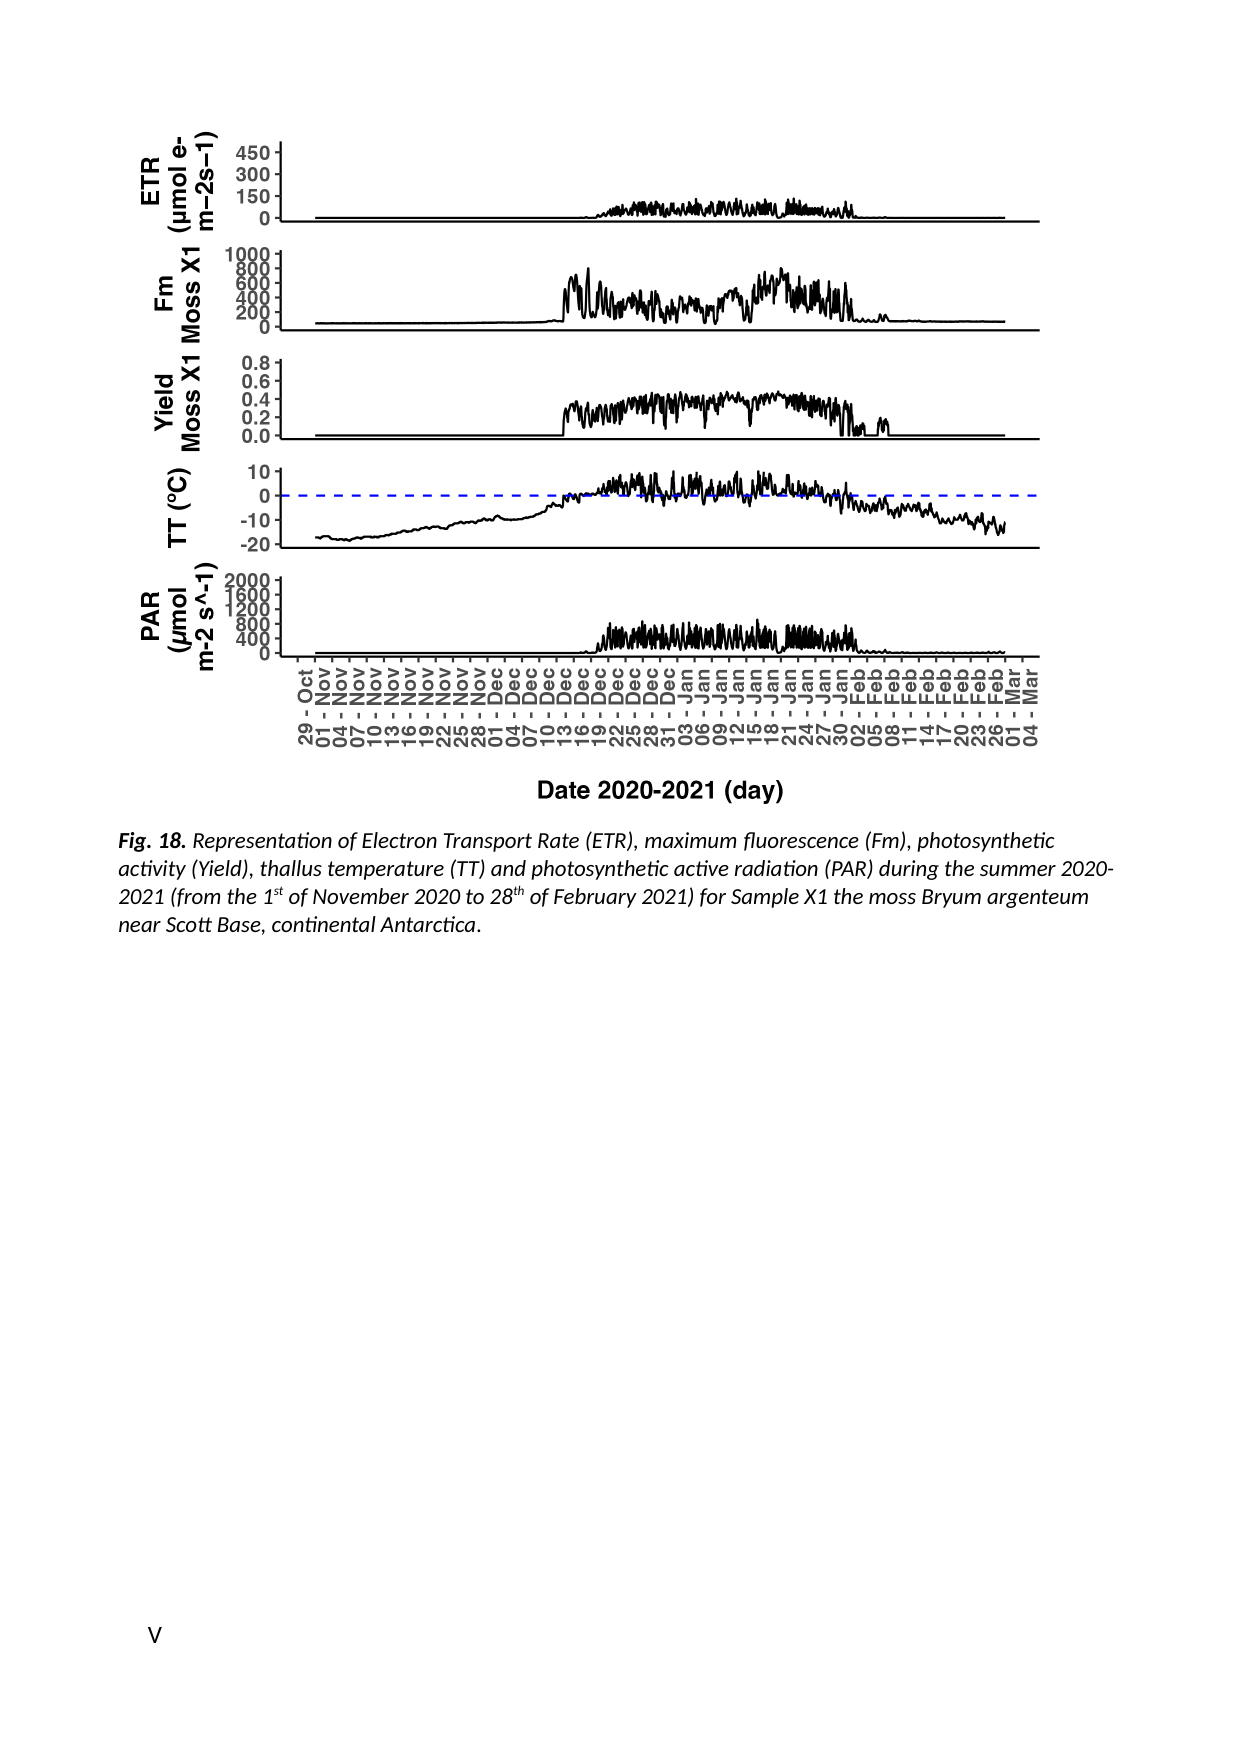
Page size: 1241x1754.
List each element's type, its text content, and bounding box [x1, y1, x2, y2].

picture [118, 118, 1062, 827]
text Fig. 18. Representation of Electron Transport Rate (ETR), maximum fluorescence (Fm), photosynthetic activity (Yield), thallus temperature (TT) and photosynthetic active radiation (PAR) during the summer 2020- 2021 (from the 1st of November 2020 to 28th of February 2021) for Sample X1 the moss Bryum argenteum near Scott Base, continental Antarctica. [118, 826, 1122, 938]
